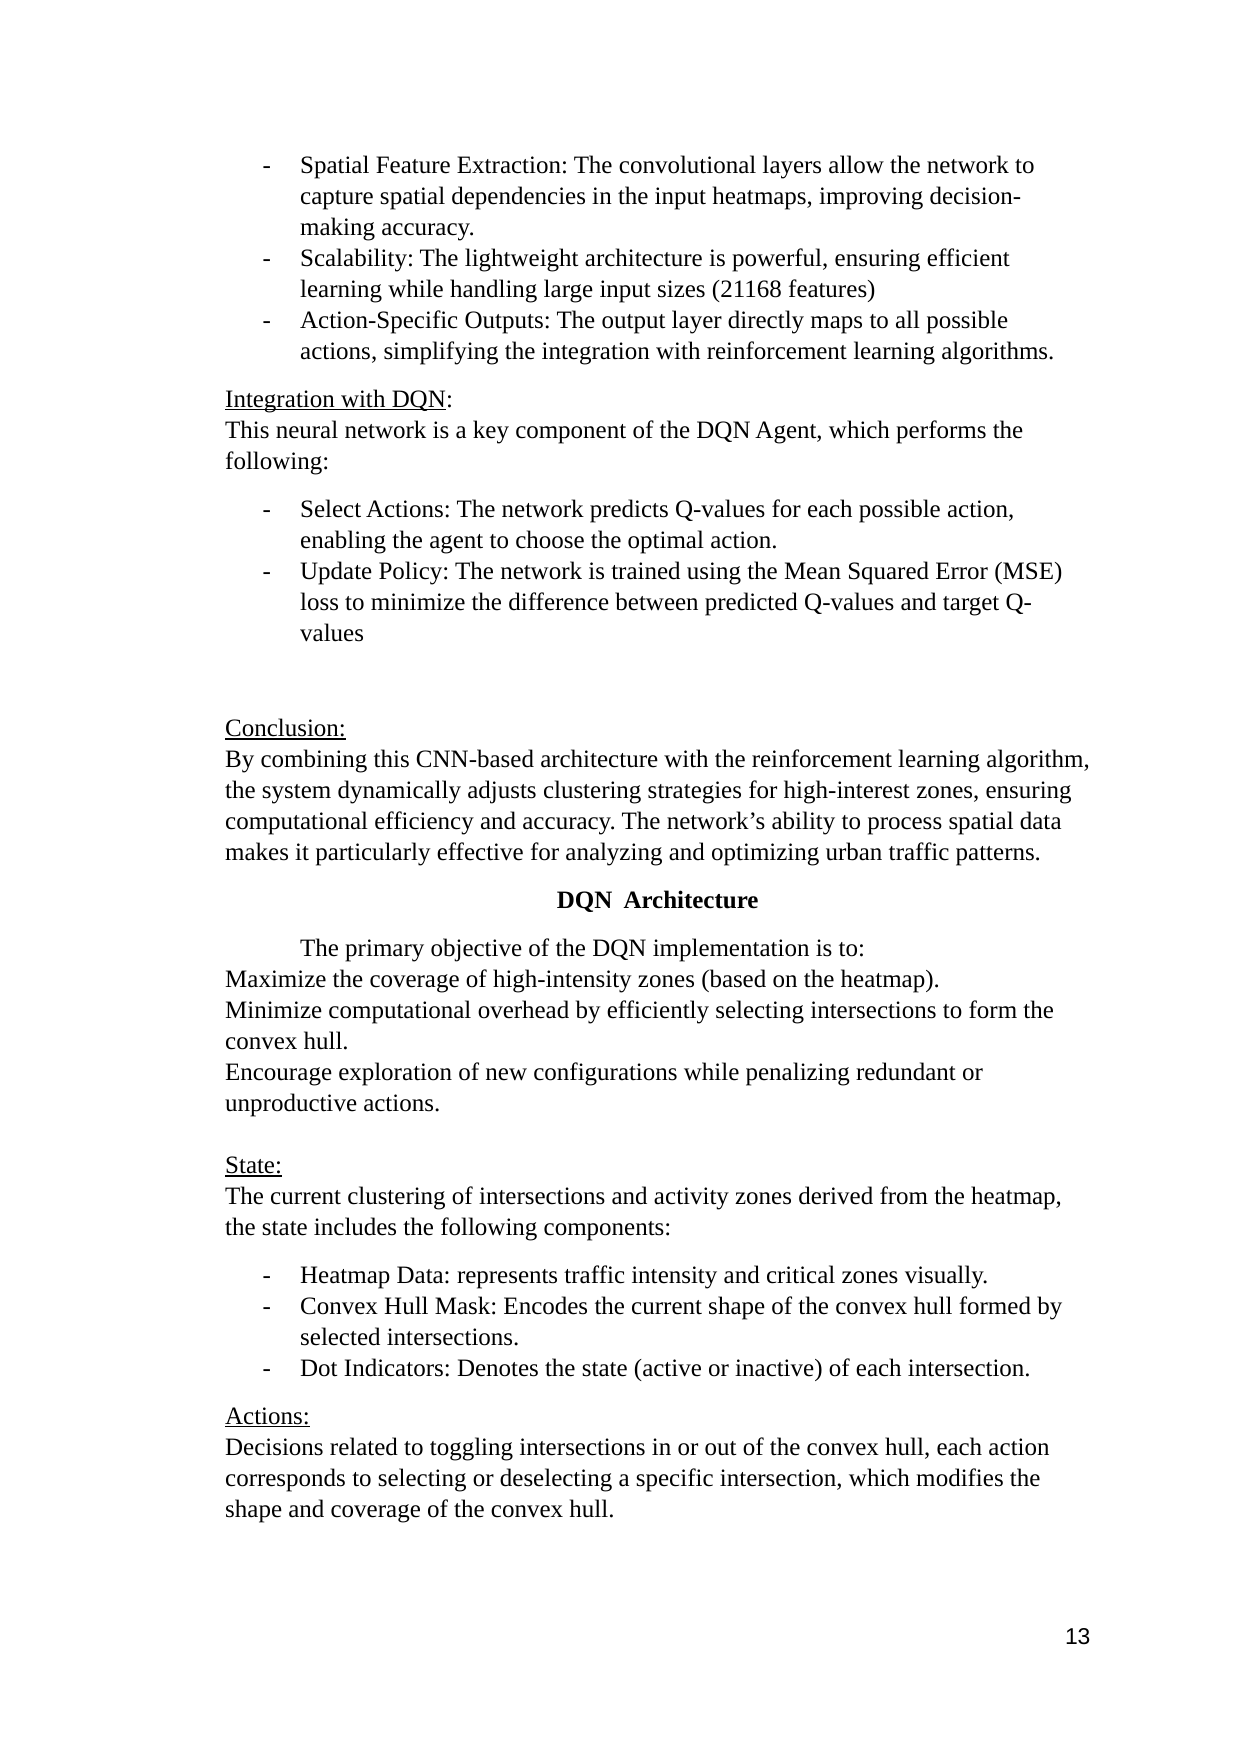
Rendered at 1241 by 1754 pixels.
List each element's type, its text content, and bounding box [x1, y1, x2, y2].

list Heatmap Data: represents traffic intensity and critical zones visually. [262, 1260, 1090, 1289]
text DQN Architecture [225, 885, 1090, 914]
list Scalability: The lightweight architecture is powerful, ensuring efficient learning while handling large input sizes (21168 features) [262, 243, 1090, 303]
text State: The current clustering of intersections and activity zones derived from the heatmap, the state includes the following components: [225, 1119, 1090, 1241]
text The primary objective of the DQN implementation is to: Maximize the coverage of high-intensity zones (based on the heatmap). Minimize computational overhead by efficiently selecting intersections to form the convex hull. Encourage exploration of new configurations while penalizing redundant or unproductive actions. [225, 933, 1090, 1117]
text Integration with DQN: This neural network is a key component of the DQN Agent, which performs the following: [225, 384, 1090, 475]
list Action-Specific Outputs: The output layer directly maps to all possible actions, simplifying the integration with reinforcement learning algorithms. [262, 305, 1090, 365]
list Convex Hull Mask: Encodes the current shape of the convex hull formed by selected intersections. [262, 1291, 1090, 1351]
list Spatial Feature Extraction: The convolutional layers allow the network to capture spatial dependencies in the input heatmaps, improving decision-making accuracy. [262, 150, 1090, 241]
text Conclusion: By combining this CNN-based architecture with the reinforcement learning algorithm, the system dynamically adjusts clustering strategies for high-interest zones, ensuring computational efficiency and accuracy. The network’s ability to process spatial data makes it particularly effective for analyzing and optimizing urban traffic patterns. [225, 713, 1090, 866]
list Select Actions: The network predicts Q-values for each possible action, enabling the agent to choose the optimal action. [262, 494, 1090, 553]
text Actions: Decisions related to toggling intersections in or out of the convex hull, each action corresponds to selecting or deselecting a specific intersection, which modifies the shape and coverage of the convex hull. [225, 1401, 1090, 1523]
list Dot Indicators: Denotes the state (active or inactive) of each intersection. [262, 1353, 1090, 1382]
list Update Policy: The network is trained using the Mean Squared Error (MSE) loss to minimize the difference between predicted Q-values and target Q-values [262, 556, 1090, 647]
